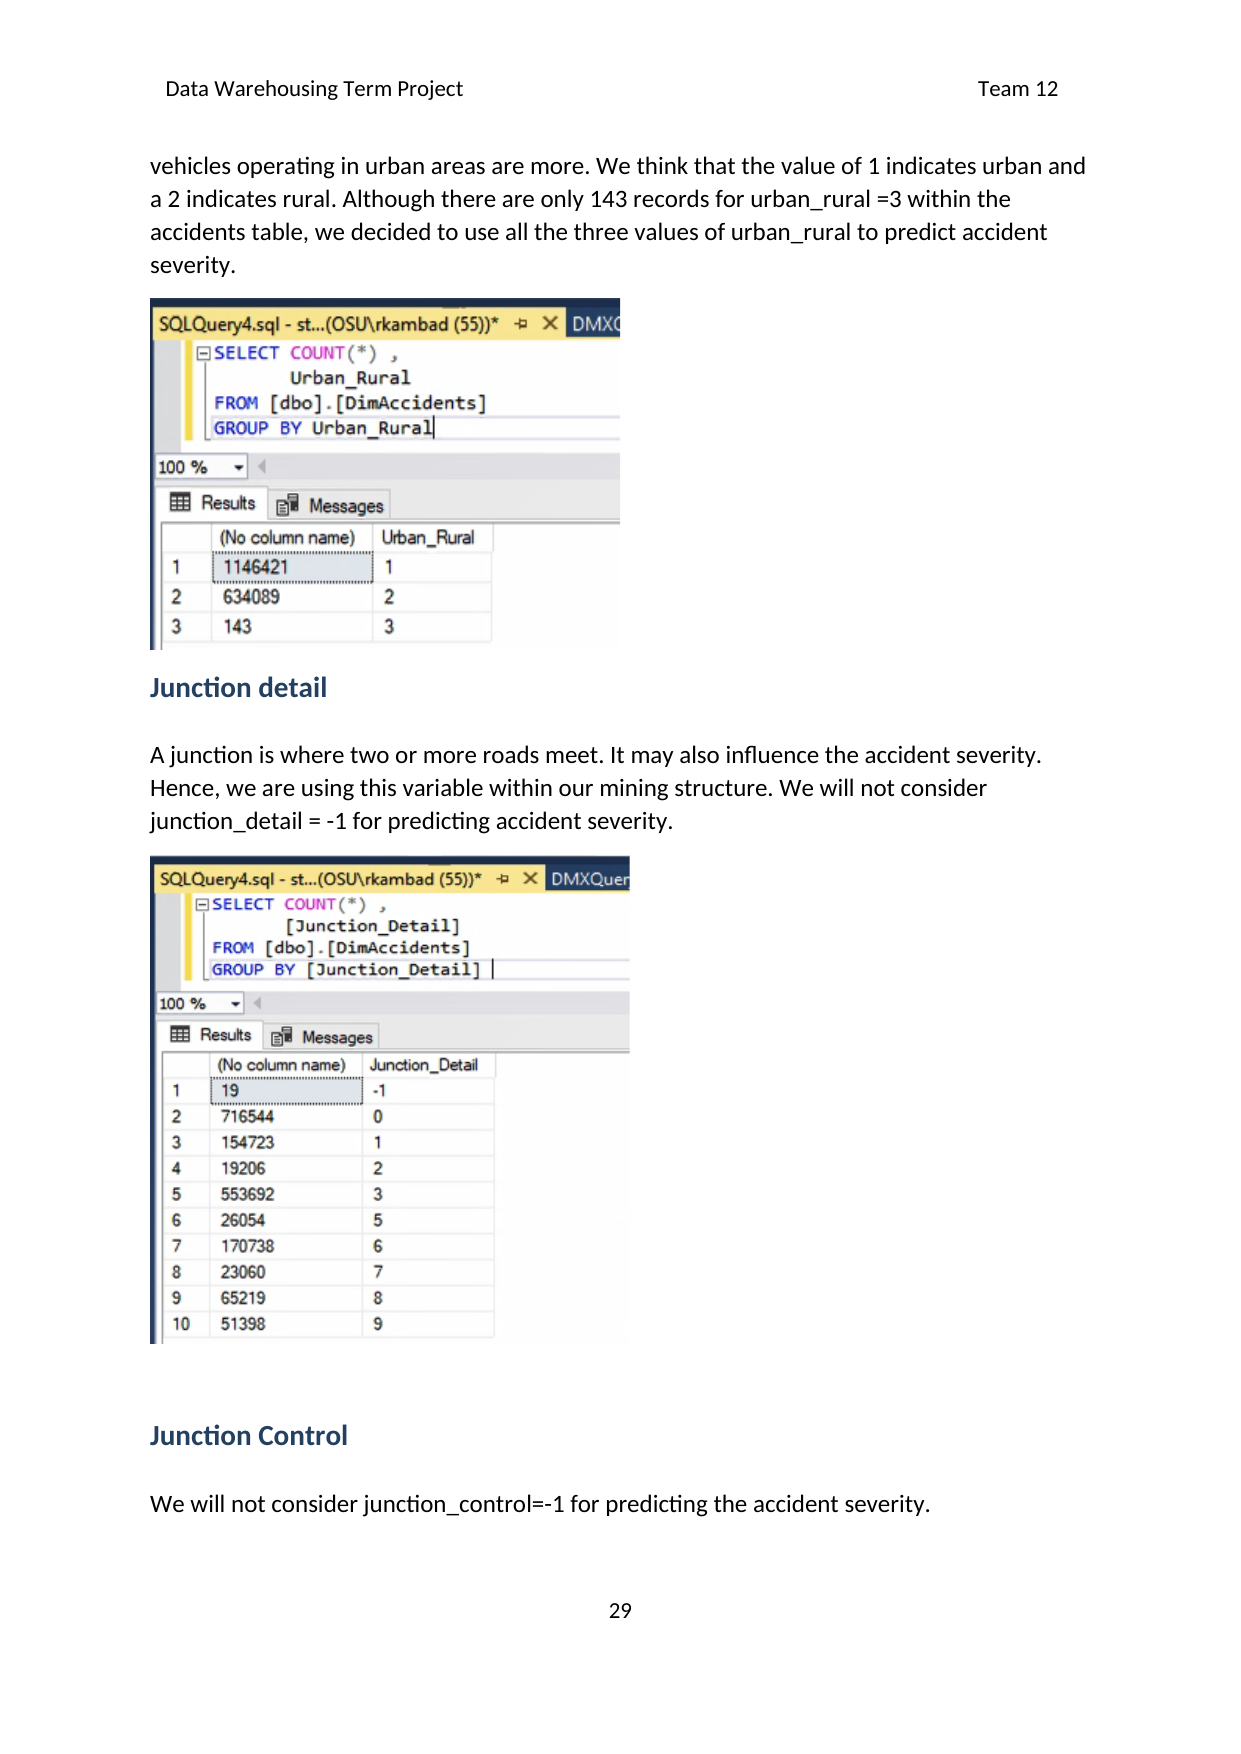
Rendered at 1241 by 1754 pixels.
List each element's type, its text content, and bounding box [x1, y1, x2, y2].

picture [150, 855, 630, 1344]
picture [150, 298, 621, 650]
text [150, 150, 1090, 279]
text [150, 1417, 1090, 1518]
text Junction detail A junction is where two or more roads meet. It may also influence the accident severity. Hence, we are using this variable within our mining structure. We will not consider junction_detail = -1 for predicting accident severity. [150, 669, 1090, 836]
